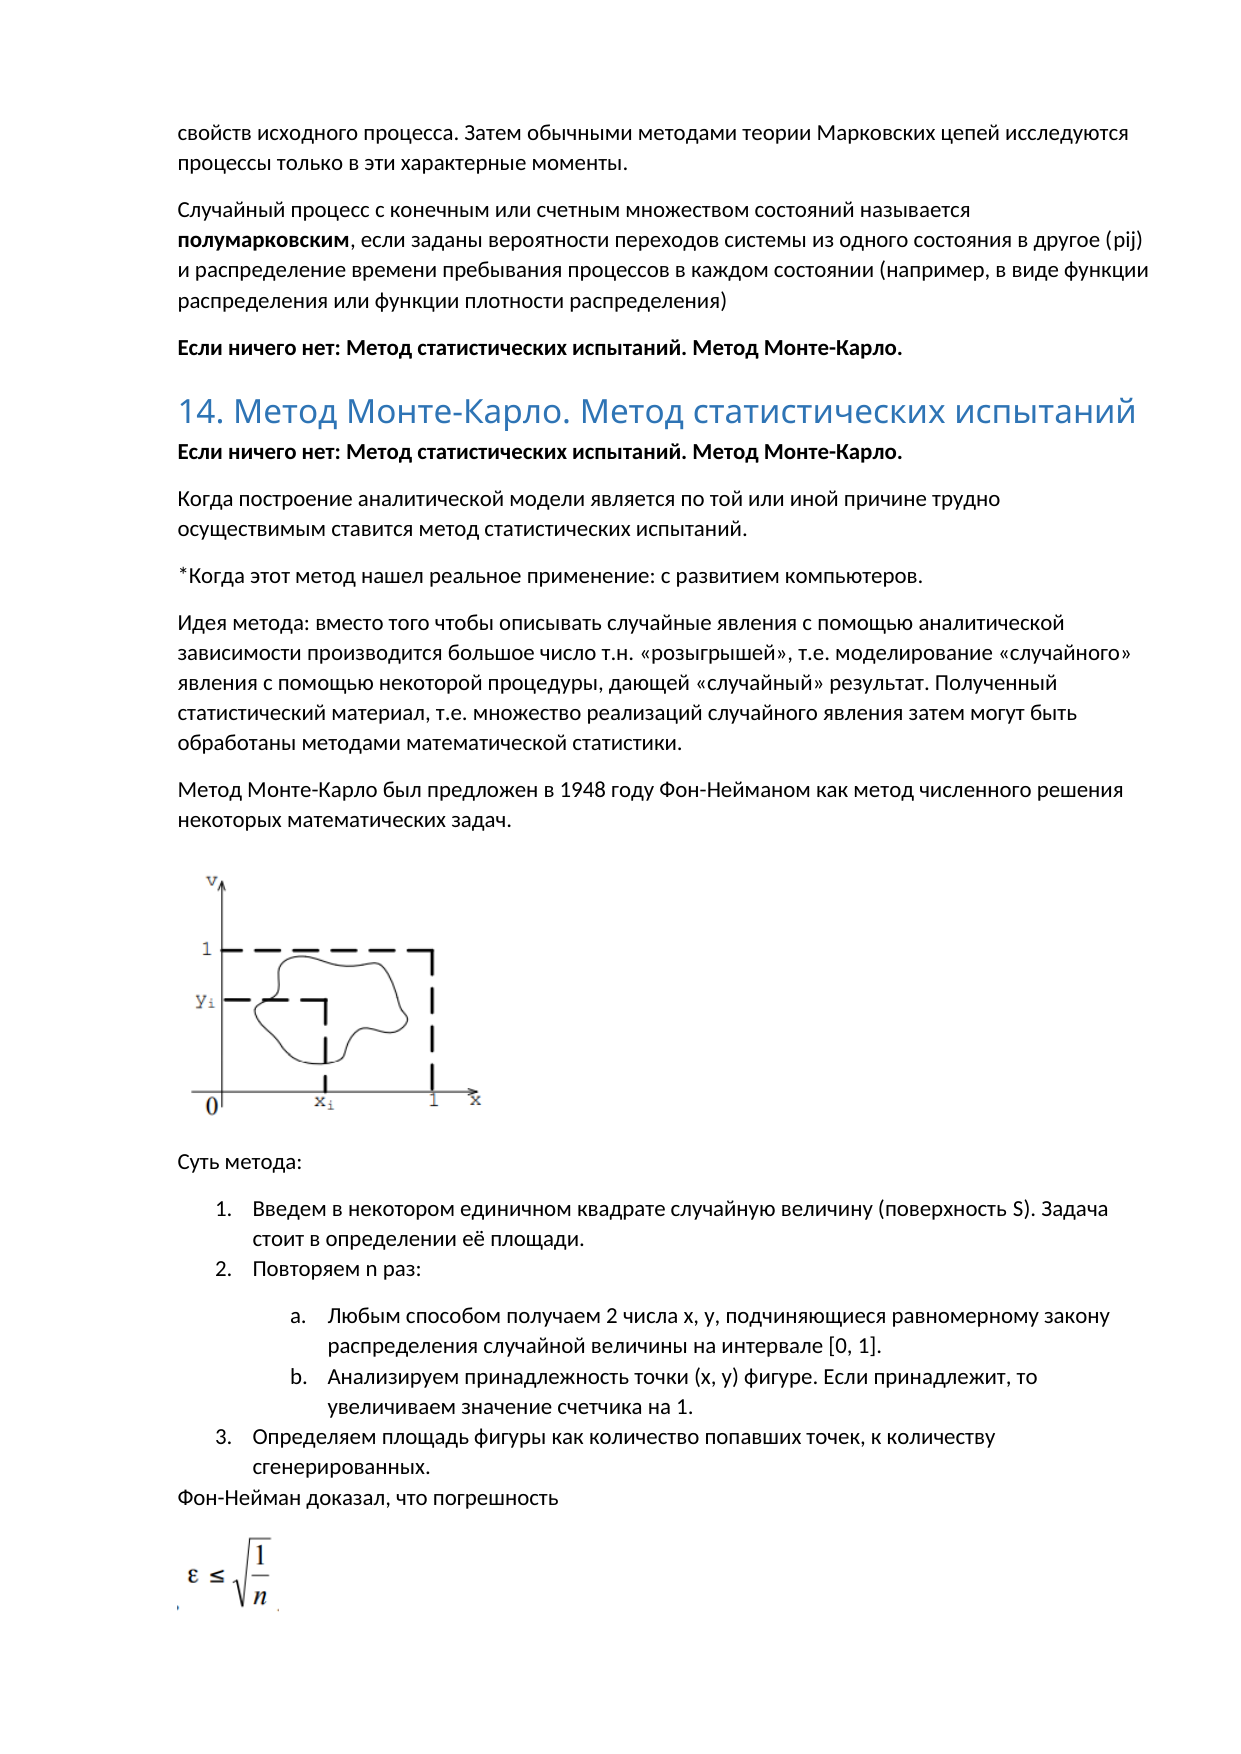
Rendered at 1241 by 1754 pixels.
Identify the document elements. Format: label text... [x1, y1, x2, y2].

text Случайный процесс с конечным или счетным множеством состояний называется полумарковским, если заданы вероятности переходов системы из одного состояния в другое (pij) и распределение времени пребывания процессов в каждом состоянии (например, в виде функции распределения или функции плотности распределения) [177, 195, 1152, 314]
list Определяем площадь фигуры как количество попавших точек, к количеству сгенерированных. [215, 1422, 1152, 1480]
list Повторяем n раз: [215, 1254, 1152, 1282]
text Когда построение аналитической модели является по той или иной причине трудно осуществимым ставится метод статистических испытаний. [177, 484, 1152, 542]
subtitle 14. Метод Монте-Карло. Метод статистических испытаний [177, 388, 1152, 433]
text Если ничего нет: Метод статистических испытаний. Метод Монте-Карло. [177, 437, 1152, 465]
list Анализируем принадлежность точки (x, y) фигуре. Если принадлежит, то увеличиваем значение счетчика на 1. [290, 1362, 1152, 1420]
list Любым способом получаем 2 числа x, y, подчиняющиеся равномерному закону распределения случайной величины на интервале [0, 1]. [290, 1301, 1152, 1359]
text Идея метода: вместо того чтобы описывать случайные явления с помощью аналитической зависимости производится большое число т.н. «розыгрышей», т.е. моделирование «случайного» явления с помощью некоторой процедуры, дающей «случайный» результат. Полученный статистический материал, т.е. множество реализаций случайного явления затем могут быть обработаны методами математической статистики. [177, 608, 1152, 757]
picture [177, 852, 505, 1129]
text Суть метода: [177, 1147, 1152, 1175]
text Фон-Нейман доказал, что погрешность [177, 1483, 1152, 1511]
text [177, 118, 1152, 176]
picture [177, 1529, 279, 1615]
text Метод Монте-Карло был предложен в 1948 году Фон-Нейманом как метод численного решения некоторых математических задач. [177, 775, 1152, 834]
text *Когда этот метод нашел реальное применение: с развитием компьютеров. [177, 561, 1152, 589]
text Если ничего нет: Метод статистических испытаний. Метод Монте-Карло. [177, 333, 1152, 361]
list Введем в некотором единичном квадрате случайную величину (поверхность S). Задача стоит в определении её площади. [215, 1194, 1152, 1252]
